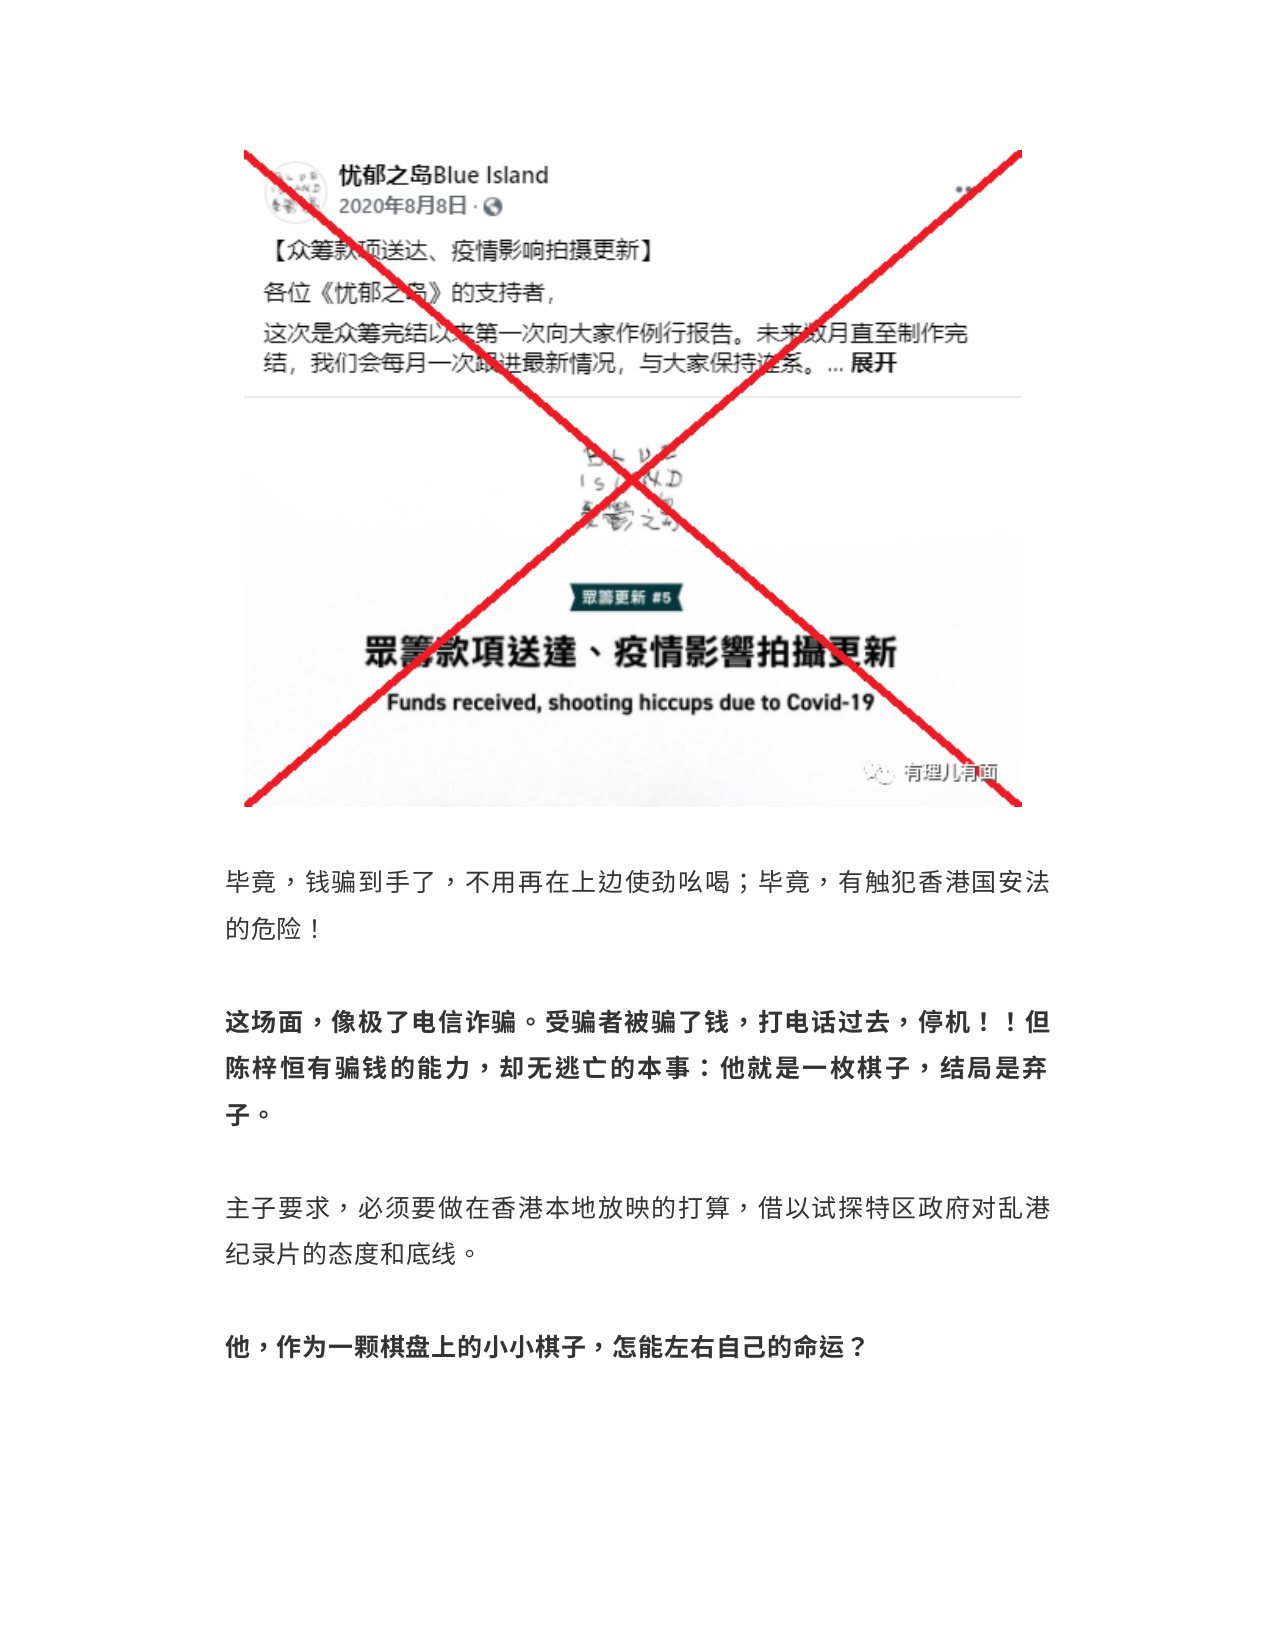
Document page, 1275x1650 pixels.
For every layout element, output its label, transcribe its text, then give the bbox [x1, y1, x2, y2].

text 这场面，像极了电信诈骗。受骗者被骗了钱，打电话过去，停机！！但陈梓恒有骗钱的能力，却无逃亡的本事：他就是一枚棋子，结局是弃子。 [225, 992, 1050, 1131]
text 毕竟，钱骗到手了，不用再在上边使劲吆喝；毕竟，有触犯香港国安法的危险！ [225, 853, 1050, 946]
picture [243, 150, 1022, 807]
text 主子要求，必须要做在香港本地放映的打算，借以试探特区政府对乱港纪录片的态度和底线。 [225, 1178, 1050, 1271]
text 他，作为一颗棋盘上的小小棋子，怎能左右自己的命运？ [225, 1317, 1050, 1364]
